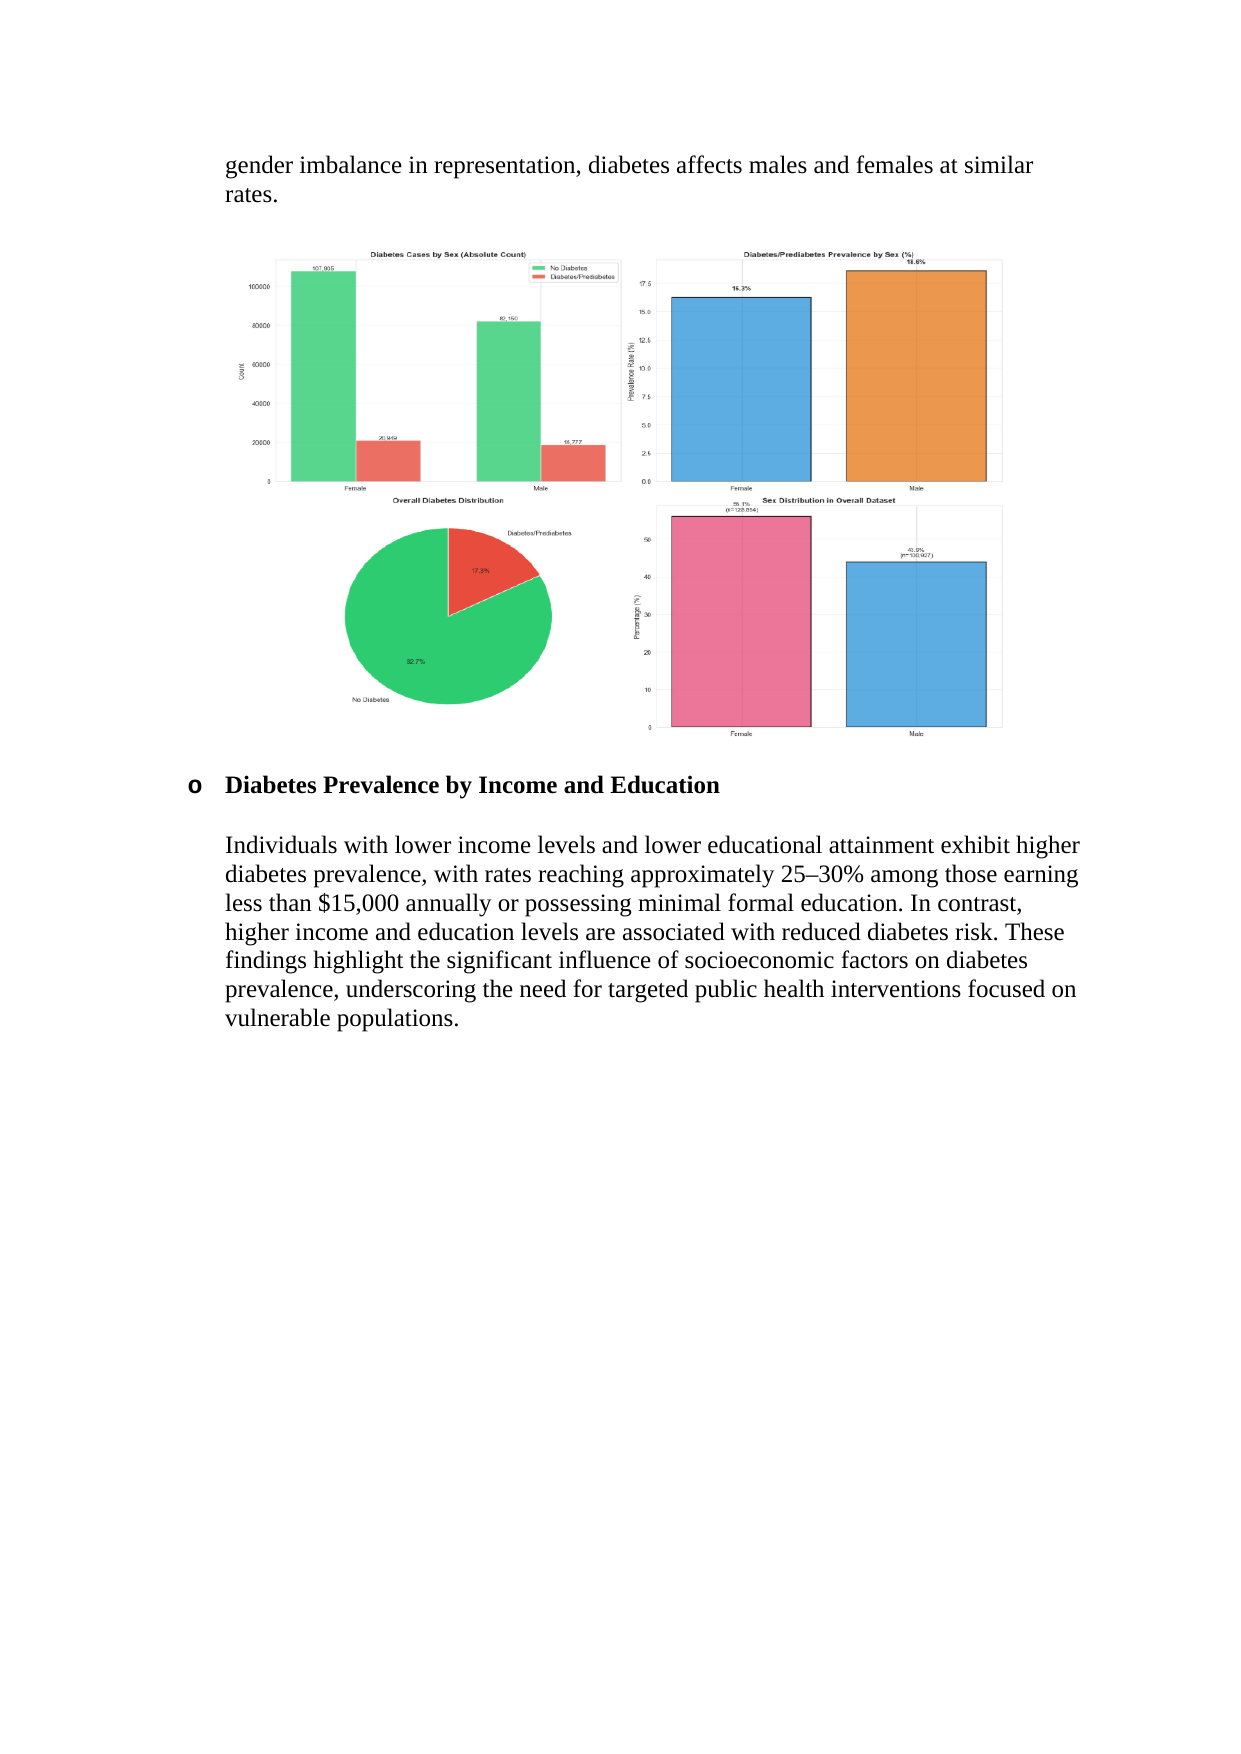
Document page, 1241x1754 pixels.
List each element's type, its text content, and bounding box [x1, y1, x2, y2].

list Diabetes Prevalence by Income and Education [187, 771, 1090, 801]
text Individuals with lower income levels and lower educational attainment exhibit higher diabetes prevalence, with rates reaching approximately 25–30% among those earning less than $15,000 annually or possessing minimal formal education. In contrast, higher income and education levels are associated with reduced diabetes risk. These findings highlight the significant influence of socioeconomic factors on diabetes prevalence, underscoring the need for targeted public health interventions focused on vulnerable populations. [225, 831, 1090, 1032]
picture [225, 236, 1044, 742]
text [225, 150, 1090, 207]
